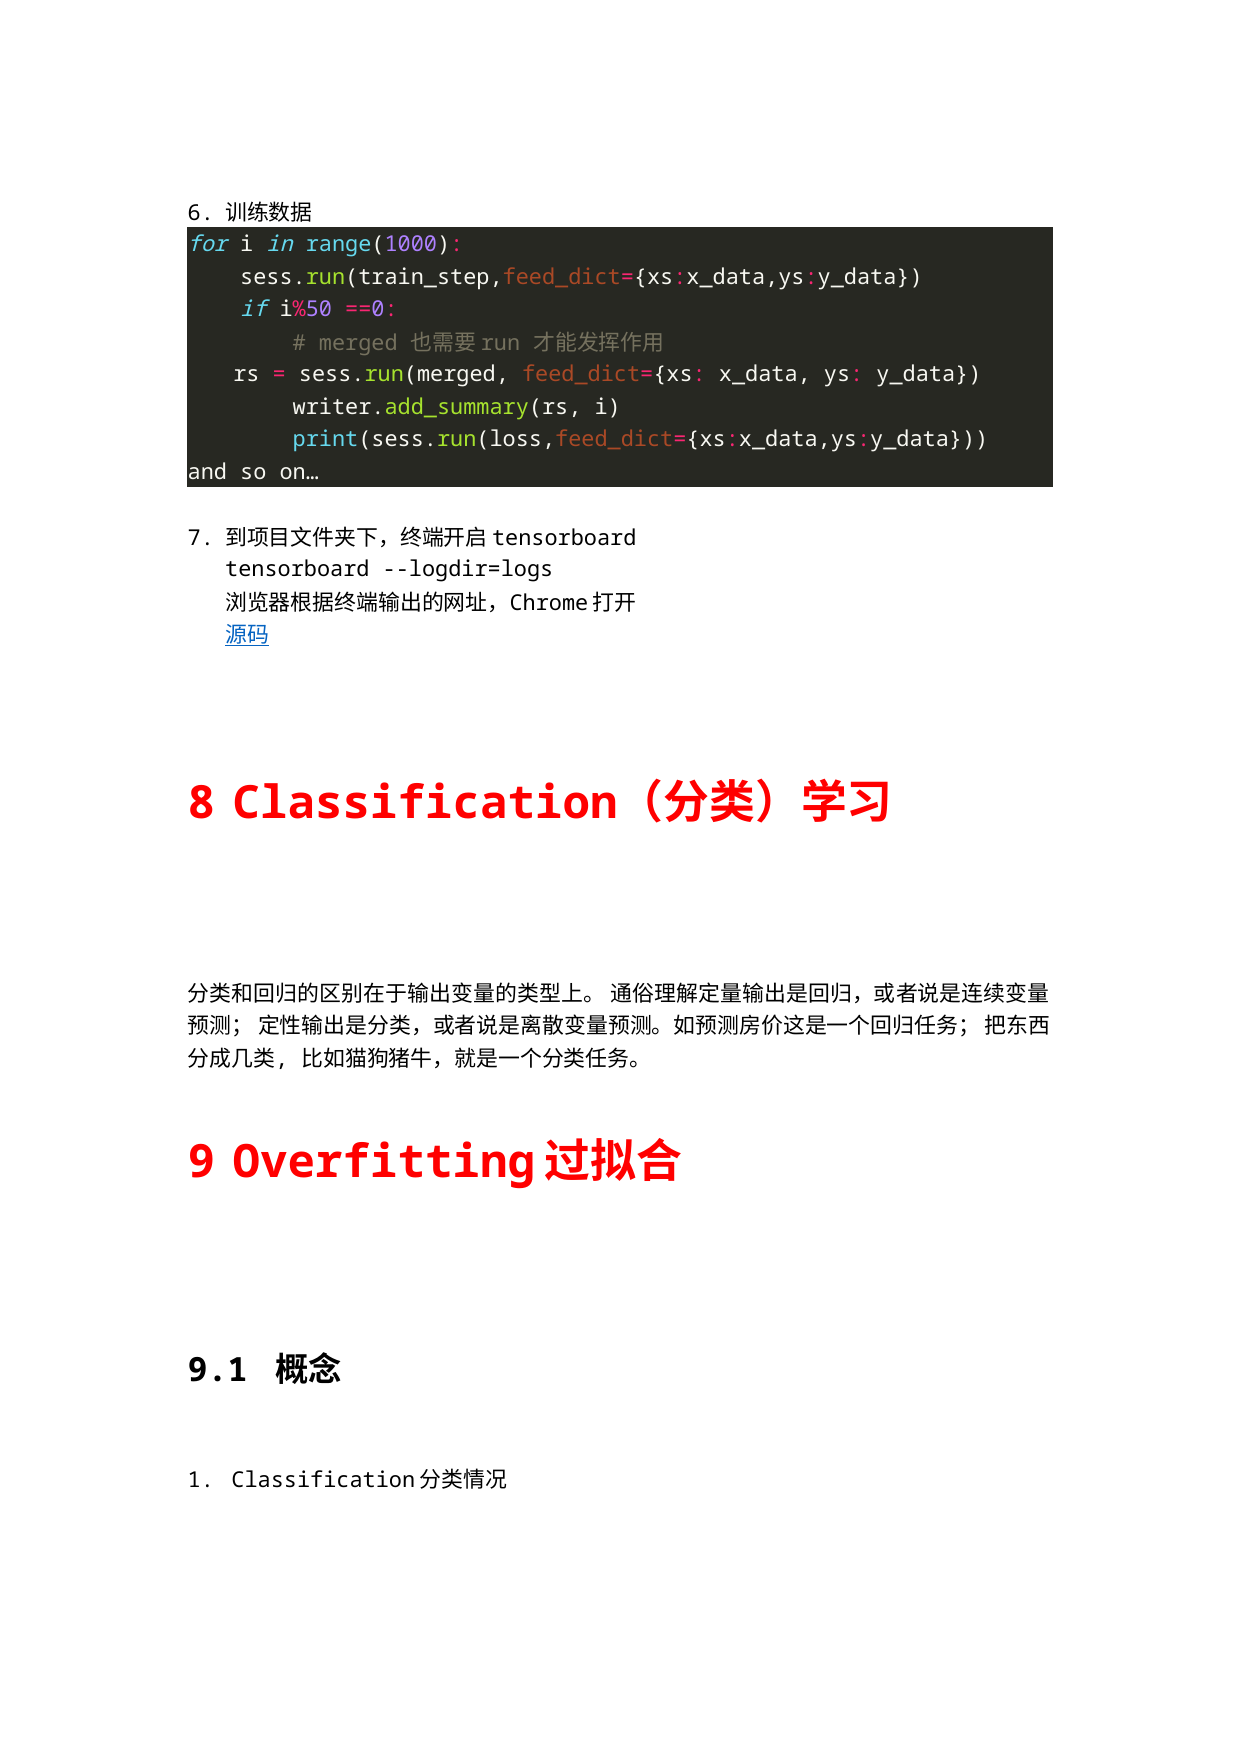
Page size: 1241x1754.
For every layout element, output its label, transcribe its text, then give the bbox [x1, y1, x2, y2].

text 浏览器根据终端输出的网址，Chrome打开 [187, 584, 1053, 617]
text for i in range(1000): sess.run(train_step,feed_dict={xs:x_data,ys:y_data}) if i%50 ==0: # merged 也需要run 才能发挥作用 rs = sess.run(merged, feed_dict={xs: x_data, ys: y_data}) writer.add_summary(rs, i) print(sess.run(loss,feed_dict={xs:x_data,ys:y_data})) [187, 227, 1053, 454]
text tensorboard --logdir=logs [187, 552, 1053, 584]
list Classification分类情况 [187, 1461, 1053, 1494]
text and so on… [187, 454, 1053, 487]
text 源码 [187, 617, 1053, 649]
subtitle Classification（分类）学习 [187, 750, 1053, 847]
list 训练数据 [187, 194, 1053, 227]
text 分类和回归的区别在于输出变量的类型上。 通俗理解定量输出是回归，或者说是连续变量预测； 定性输出是分类，或者说是离散变量预测。如预测房价这是一个回归任务； 把东西分成几类, 比如猫狗猪牛，就是一个分类任务。 [187, 976, 1053, 1073]
list 到项目文件夹下，终端开启tensorboard [187, 519, 1053, 552]
subtitle 概念 [187, 1334, 1053, 1399]
subtitle Overfitting过拟合 [187, 1108, 1053, 1206]
